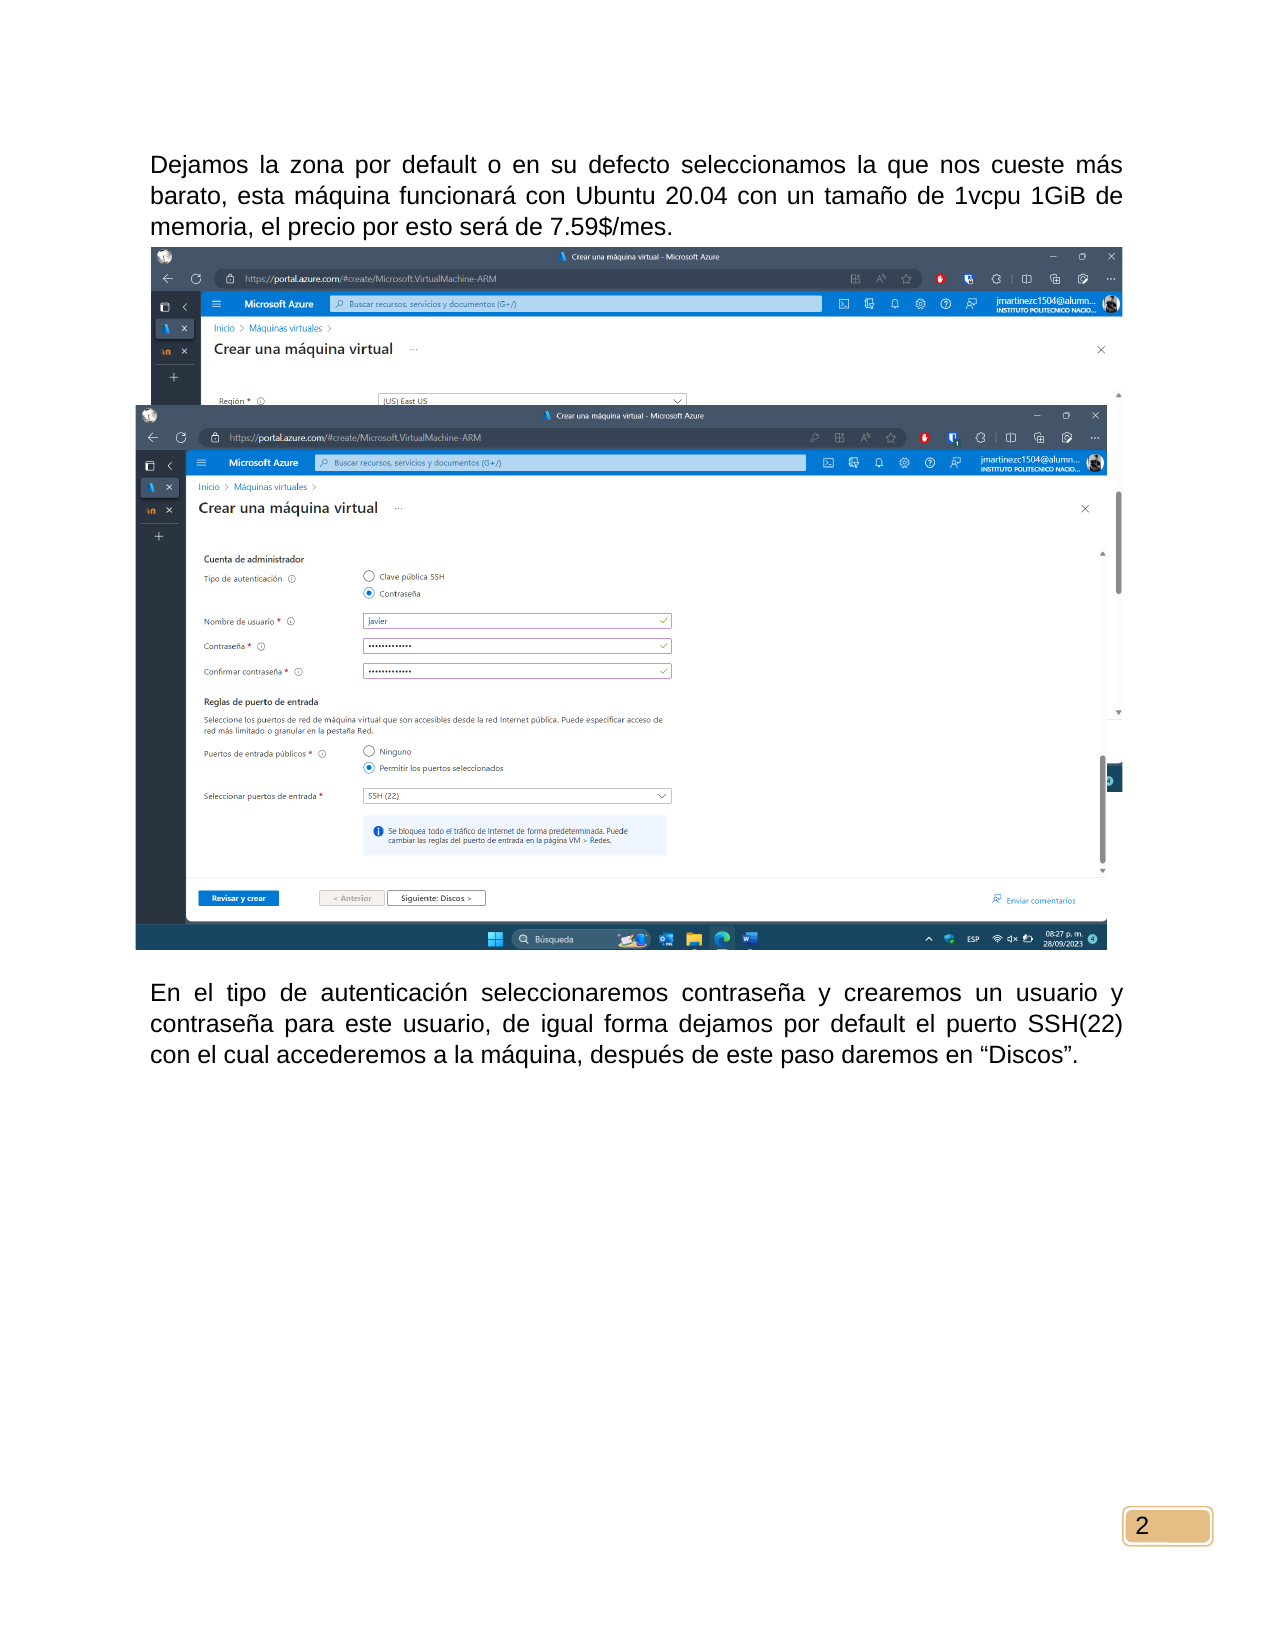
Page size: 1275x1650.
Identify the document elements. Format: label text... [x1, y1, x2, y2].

text Dejamos la zona por default o en su defecto seleccionamos la que nos cueste más barato, esta máquina funcionará con Ubuntu 20.04 con un tamaño de 1vcpu 1GiB de memoria, el precio por esto será de 7.59$/mes. [150, 150, 1125, 241]
picture [135, 247, 1122, 949]
